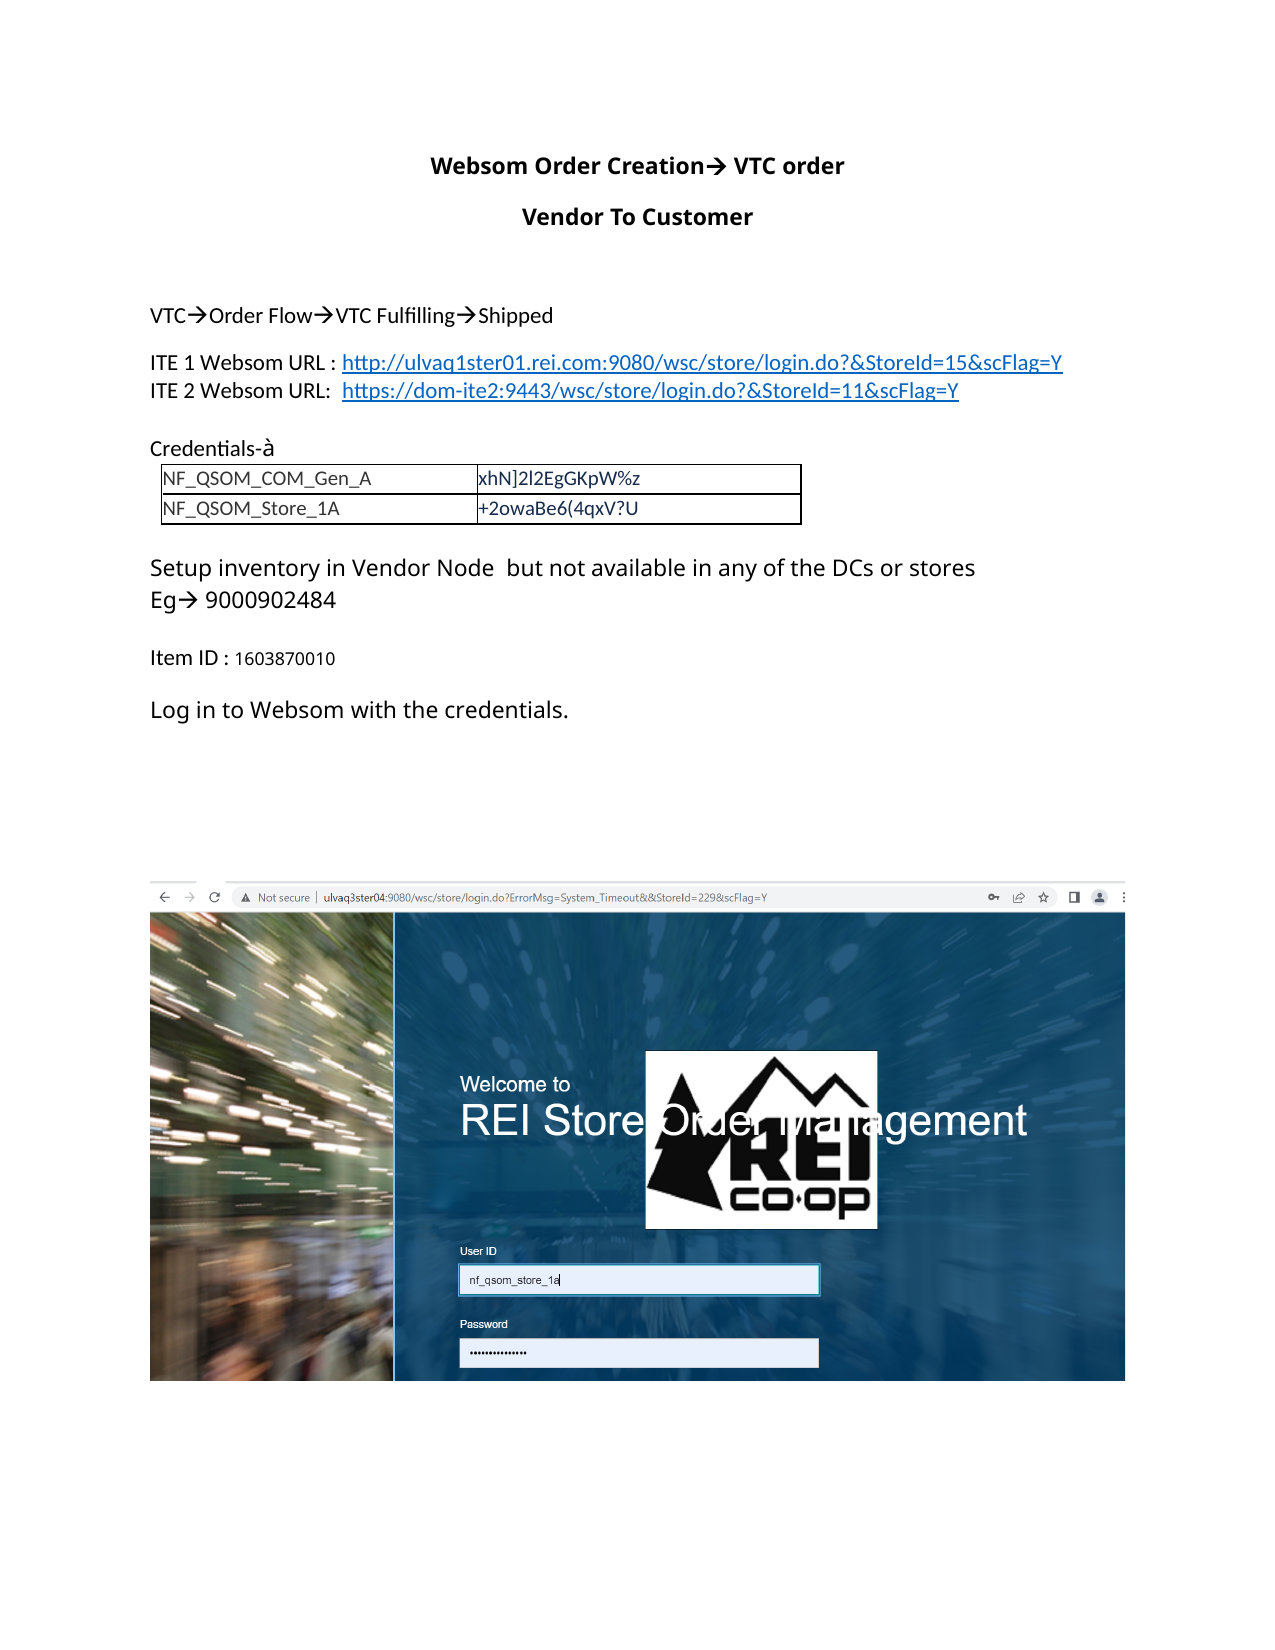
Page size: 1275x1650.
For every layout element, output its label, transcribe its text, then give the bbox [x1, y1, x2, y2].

table_header xhN]2l2EgGKpW%z [478, 465, 800, 493]
picture [150, 881, 1125, 1381]
text Vendor To Customer [150, 200, 1125, 232]
text VTCOrder FlowVTC FulfillingShipped [150, 301, 1125, 329]
table_cell NF_QSOM_Store_1A [162, 494, 477, 523]
text Eg 9000902484 [150, 584, 1125, 615]
text Setup inventory in Vendor Node but not available in any of the DCs or stores [150, 552, 1125, 584]
text Log in to Websom with the credentials. [150, 694, 1125, 725]
text Websom Order Creation VTC order [150, 150, 1125, 181]
text Credentials-à [150, 432, 1125, 463]
table_cell +2owaBe6(4qxV?U [478, 495, 800, 523]
text Item ID : 1603870010 [150, 643, 1125, 671]
text ITE 2 Websom URL: https://dom-ite2:9443/wsc/store/login.do?&StoreId=11&scFlag=Y [150, 376, 1125, 404]
text ITE 1 Websom URL : http://ulvaq1ster01.rei.com:9080/wsc/store/login.do?&StoreId=15&scFlag=Y [150, 348, 1125, 376]
table_header NF_QSOM_COM_Gen_A [162, 465, 477, 493]
